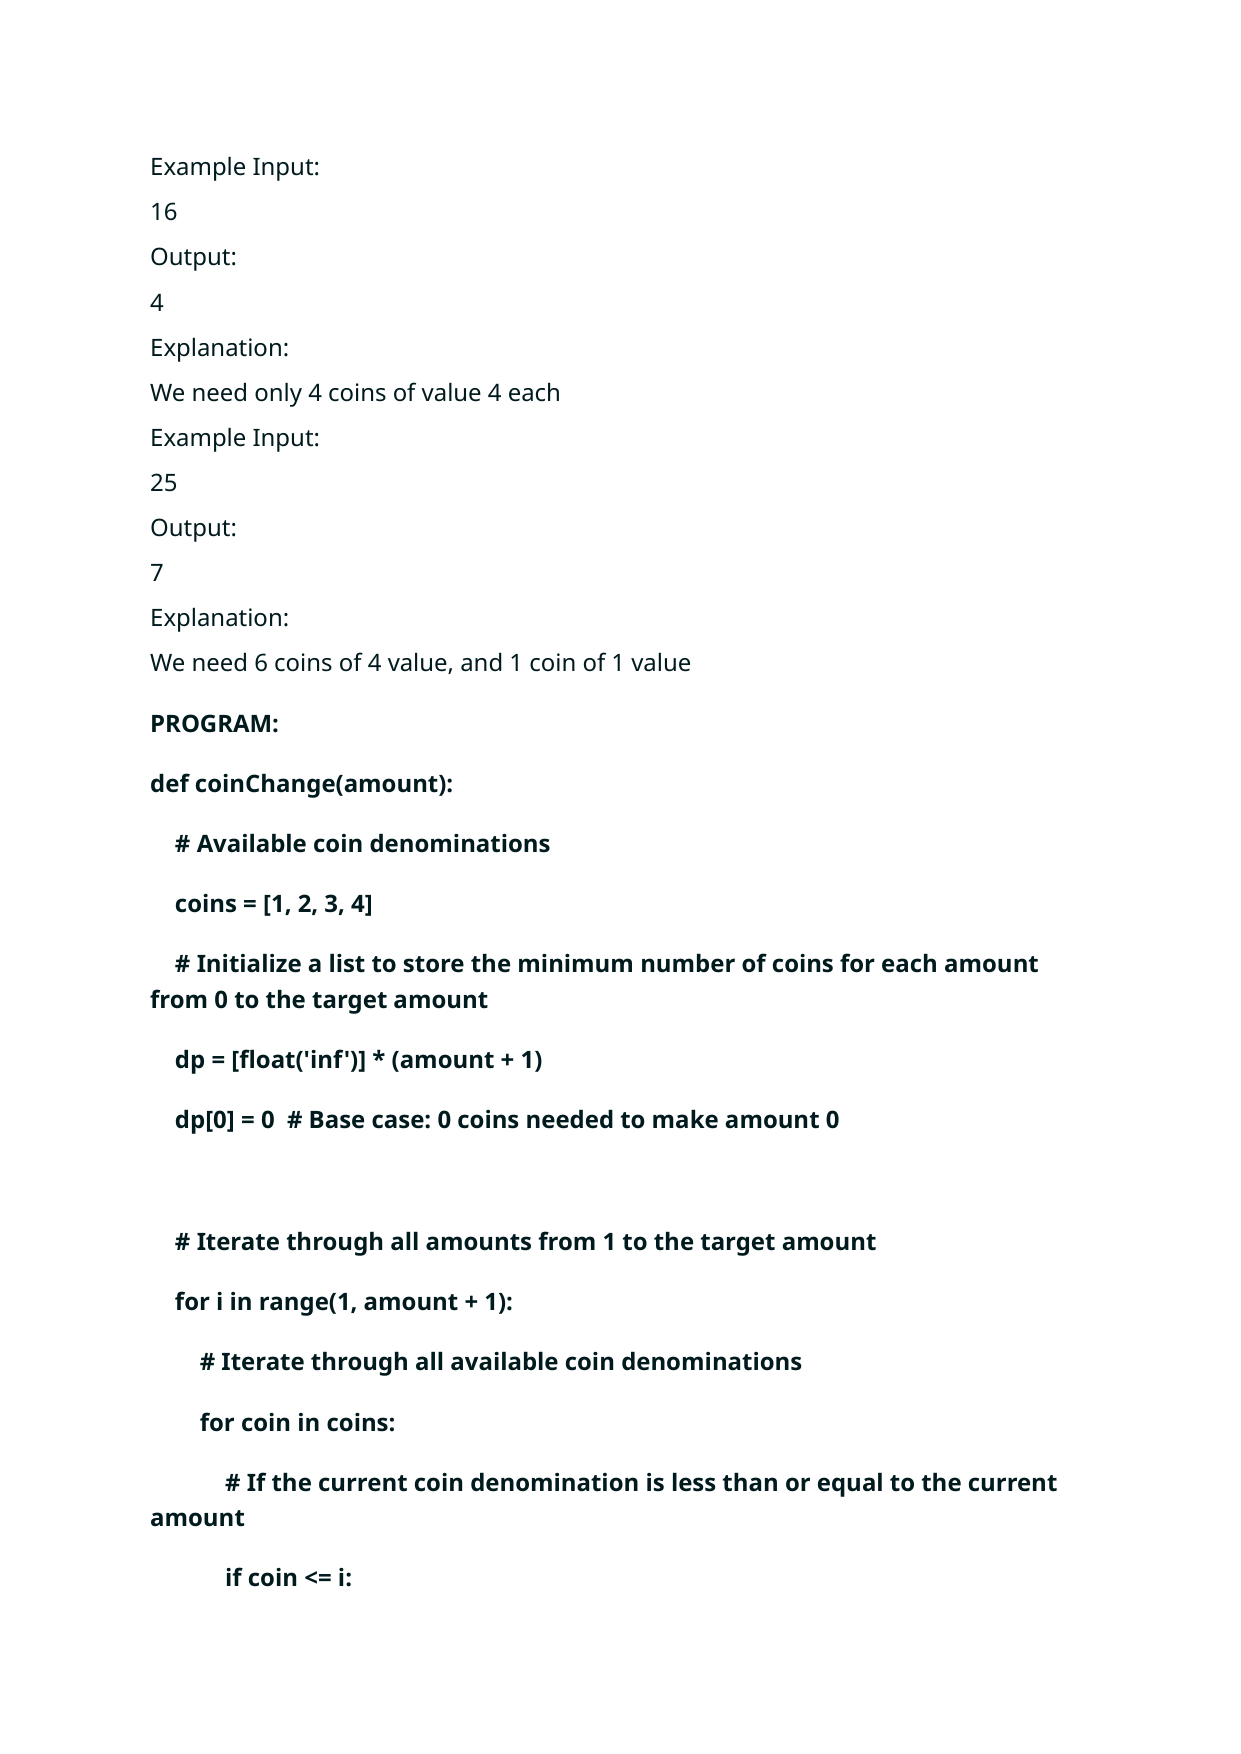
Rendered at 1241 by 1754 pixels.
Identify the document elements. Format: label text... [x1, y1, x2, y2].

text # Available coin denominations [150, 827, 1090, 859]
text 16 [150, 195, 1090, 228]
text We need only 4 coins of value 4 each [150, 376, 1090, 408]
text Explanation: [150, 601, 1090, 634]
text dp = [float('inf')] * (amount + 1) [150, 1043, 1090, 1075]
text # If the current coin denomination is less than or equal to the current amount [150, 1466, 1090, 1533]
text # Iterate through all amounts from 1 to the target amount [150, 1225, 1090, 1257]
text We need 6 coins of 4 value, and 1 coin of 1 value [150, 646, 1090, 679]
text # Iterate through all available coin denominations [150, 1345, 1090, 1378]
text 7 [150, 556, 1090, 588]
text if coin <= i: [150, 1561, 1090, 1594]
text Output: [150, 511, 1090, 543]
text Explanation: [150, 330, 1090, 363]
text Example Input: [150, 421, 1090, 453]
text PROGRAM: [150, 706, 1090, 739]
text # Initialize a list to store the minimum number of coins for each amount from 0 to the target amount [150, 947, 1090, 1015]
text coins = [1, 2, 3, 4] [150, 887, 1090, 919]
text for coin in coins: [150, 1405, 1090, 1438]
text def coinChange(amount): [150, 767, 1090, 799]
text Output: [150, 240, 1090, 273]
text 25 [150, 466, 1090, 498]
text for i in range(1, amount + 1): [150, 1285, 1090, 1318]
text Example Input: [150, 150, 1090, 183]
text dp[0] = 0 # Base case: 0 coins needed to make amount 0 [150, 1103, 1090, 1135]
text 4 [150, 285, 1090, 318]
